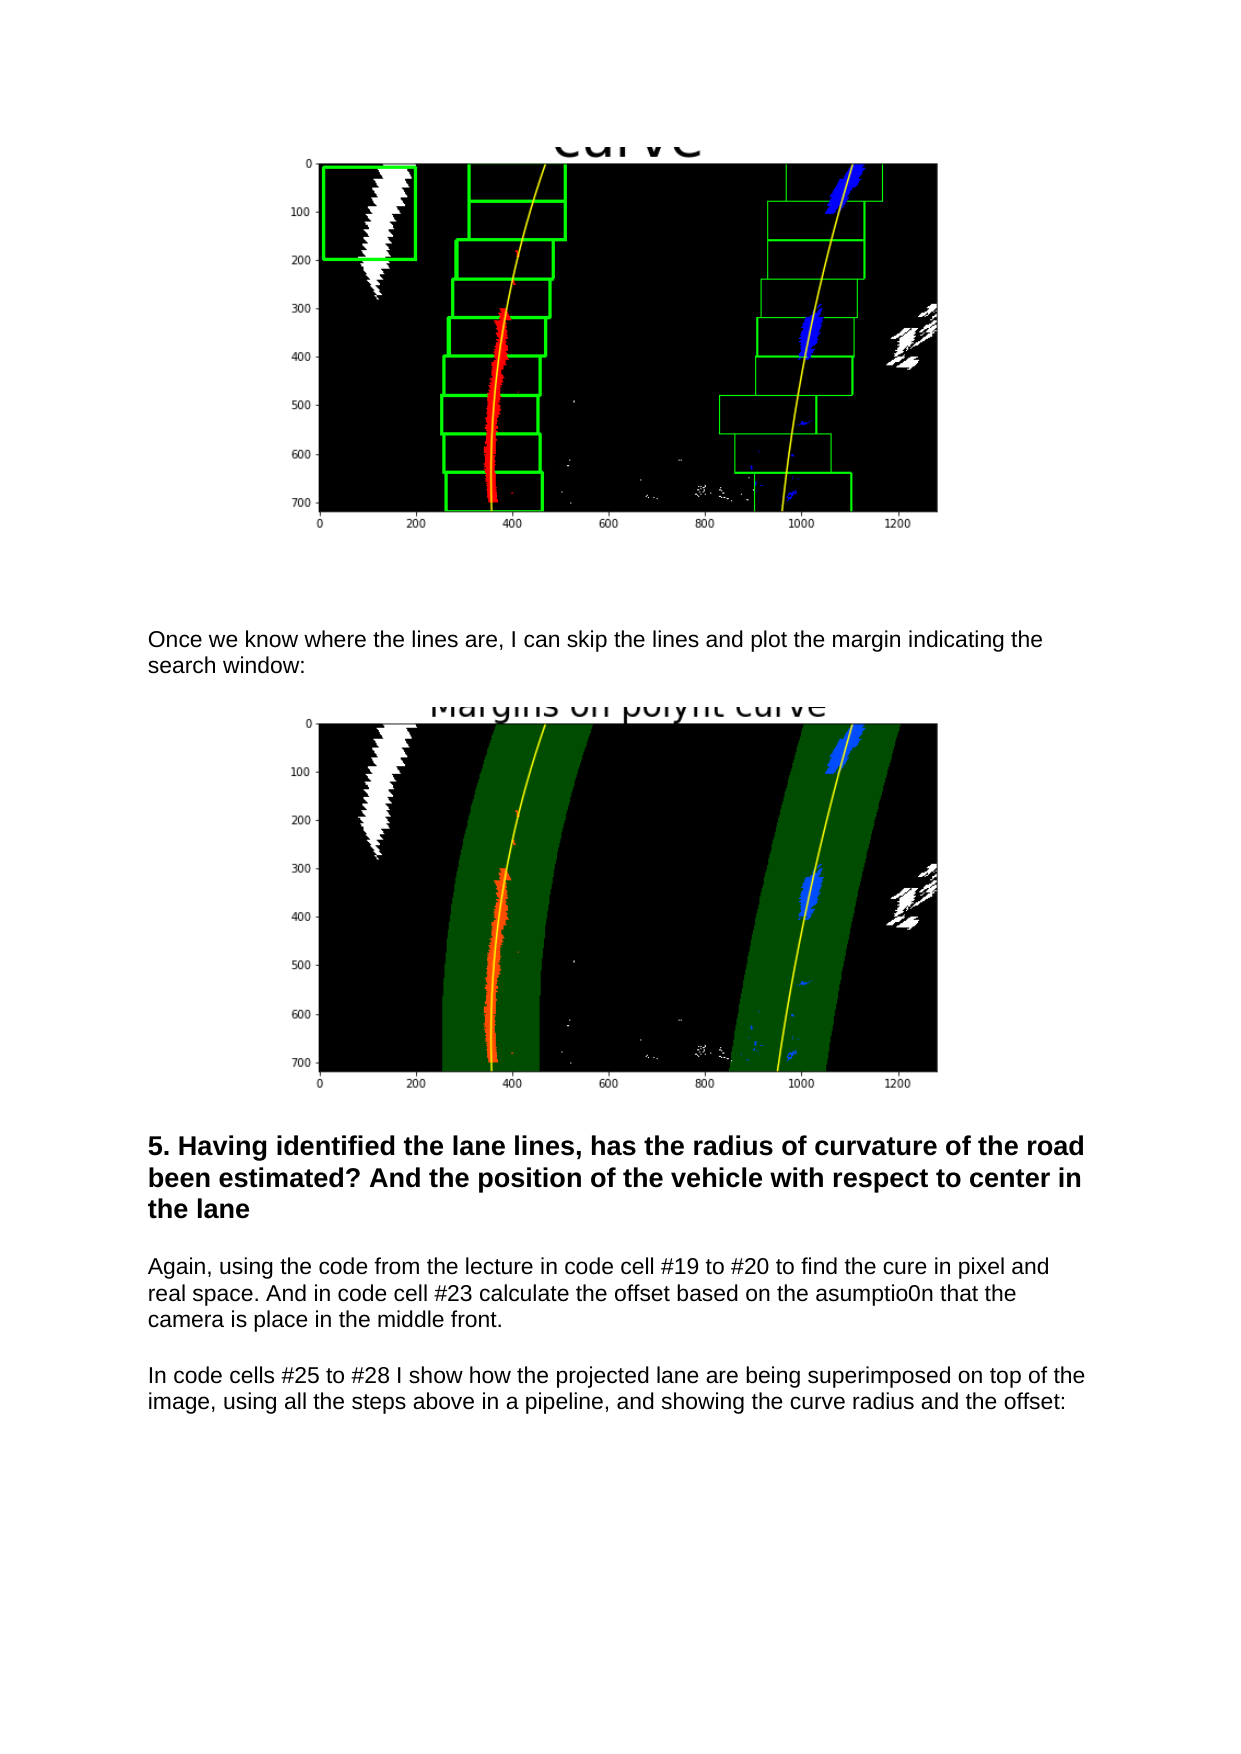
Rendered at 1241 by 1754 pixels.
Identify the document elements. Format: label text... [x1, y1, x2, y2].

text Once we know where the lines are, I can skip the lines and plot the margin indicating the search window: [148, 626, 1093, 678]
text In code cells #25 to #28 I show how the projected lane are being superimposed on top of the image, using all the steps above in a pipeline, and showing the curve radius and the offset: [148, 1362, 1093, 1414]
picture [147, 707, 1092, 1102]
text Again, using the code from the lecture in code cell #19 to #20 to find the cure in pixel and real space. And in code cell #23 calculate the offset based on the asumptio0n that the camera is place in the middle front. [148, 1253, 1093, 1332]
text 5. Having identified the lane lines, has the radius of curvature of the road been estimated? And the position of the vehicle with respect to center in the lane [148, 1130, 1093, 1224]
picture [147, 147, 1092, 542]
